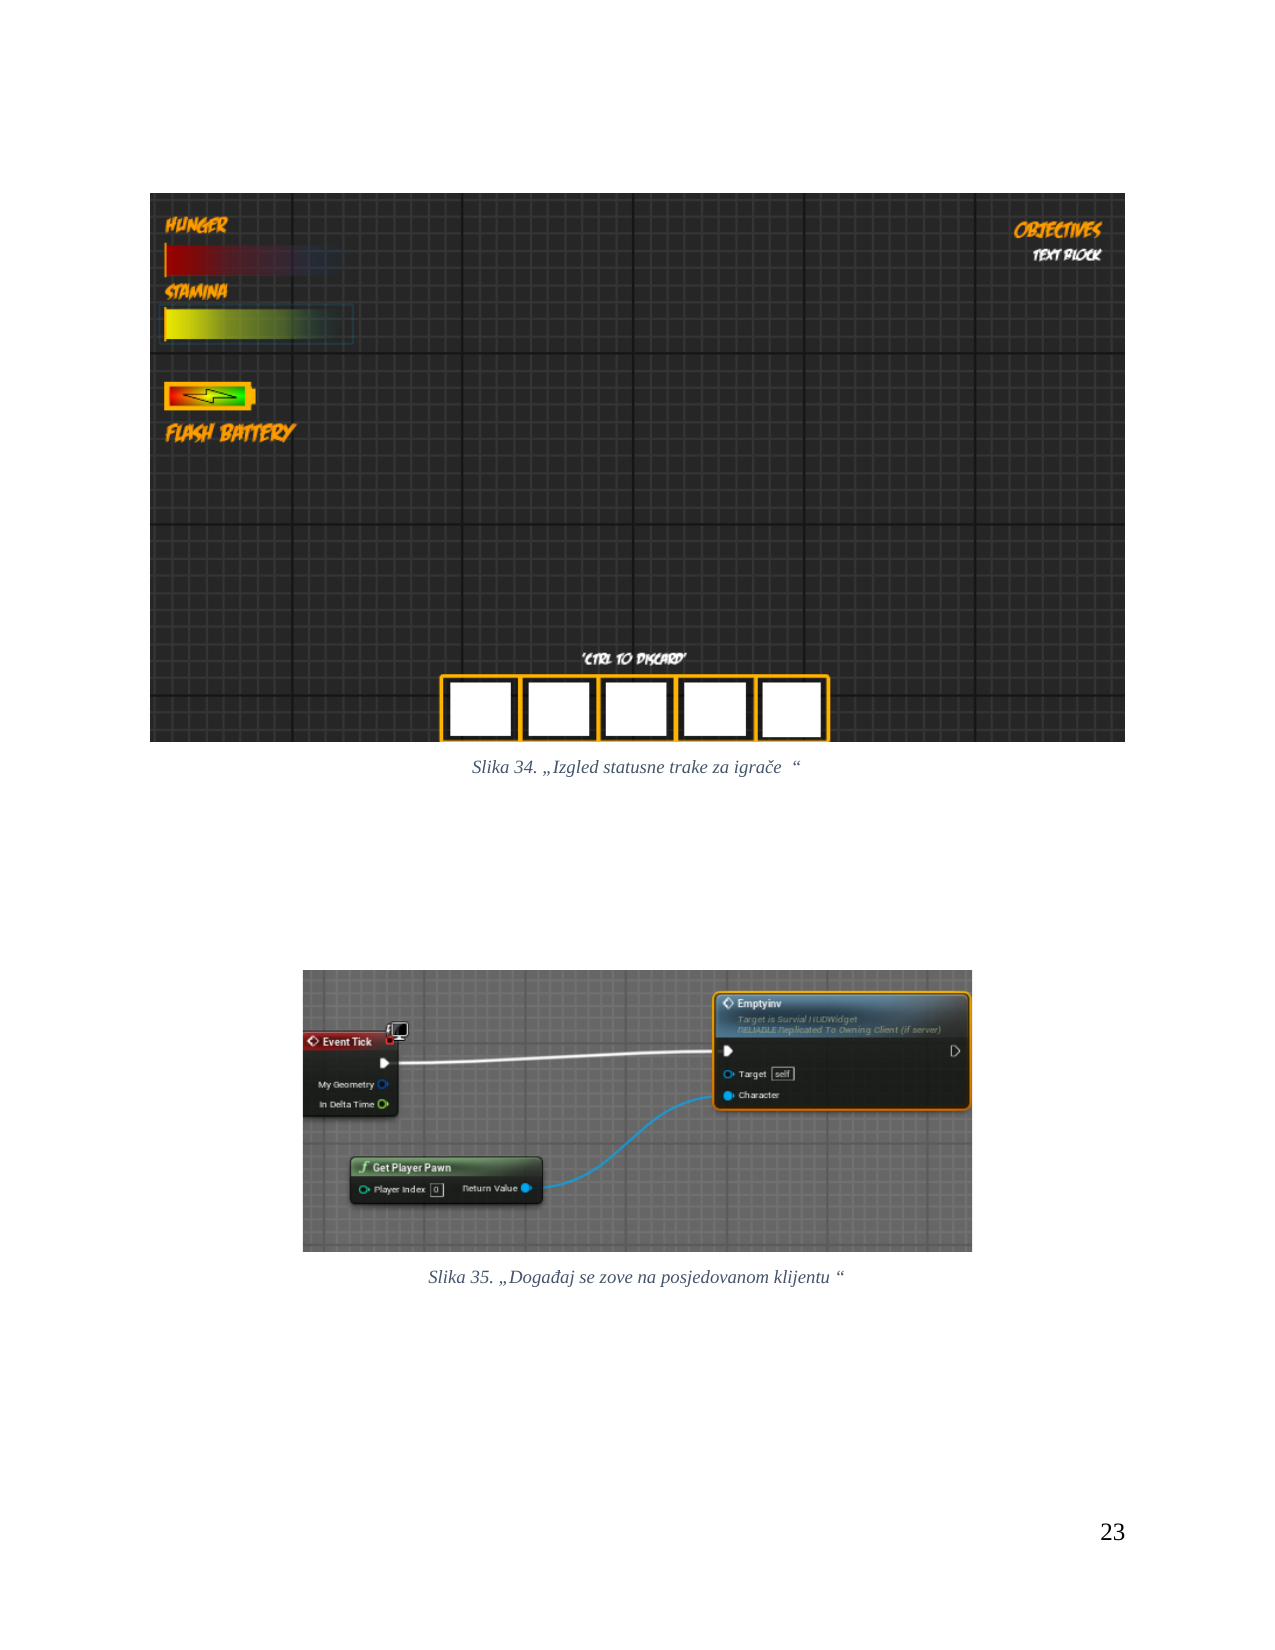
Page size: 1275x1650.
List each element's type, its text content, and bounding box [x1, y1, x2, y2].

text Slika 34. „Izgled statusne trake za igrače “ [150, 756, 1125, 777]
text Slika 35. „Događaj se zove na posjedovanom klijentu “ [150, 1266, 1125, 1287]
picture [150, 193, 1125, 742]
picture [302, 970, 973, 1252]
